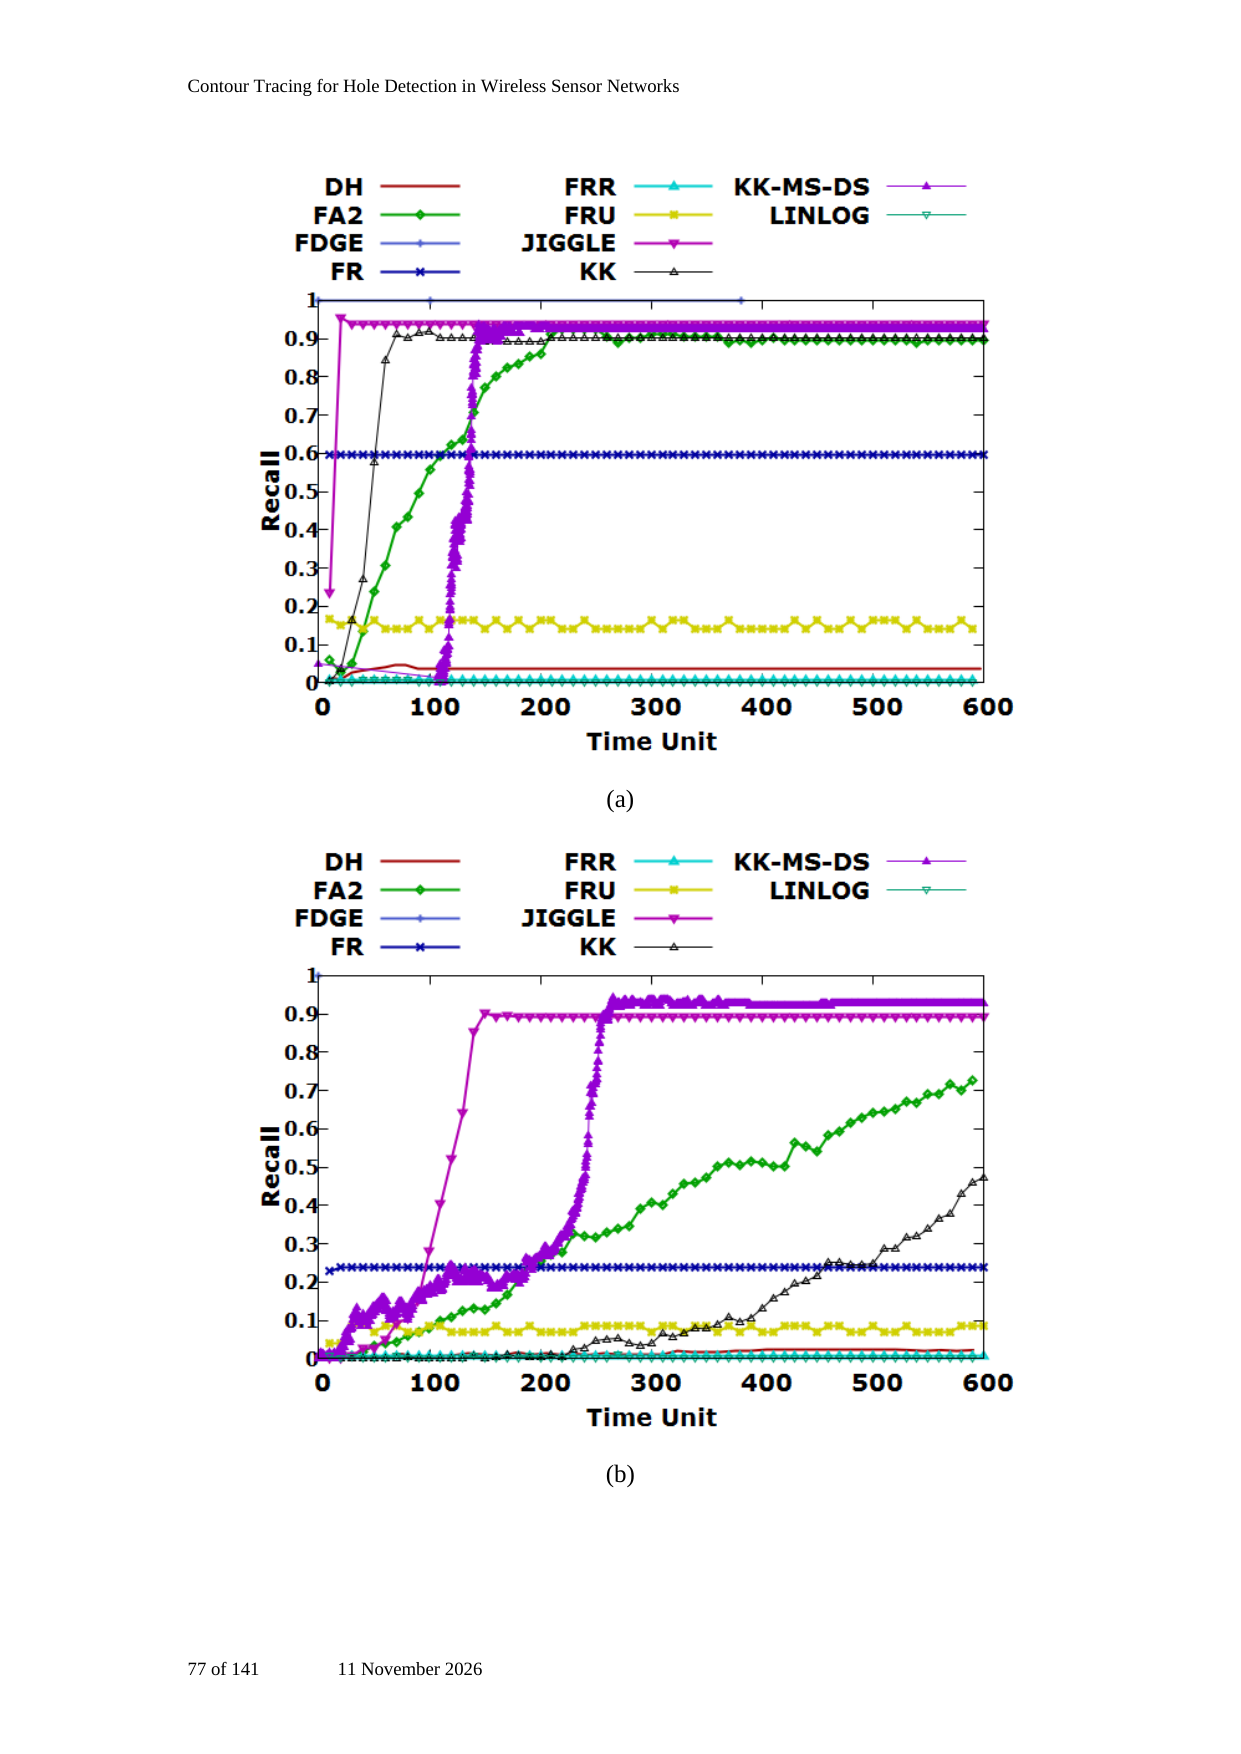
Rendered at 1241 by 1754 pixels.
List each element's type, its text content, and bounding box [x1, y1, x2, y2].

text (b) [187, 1459, 1053, 1488]
picture [222, 837, 1018, 1435]
text (a) [187, 784, 1053, 813]
picture [222, 162, 1018, 759]
